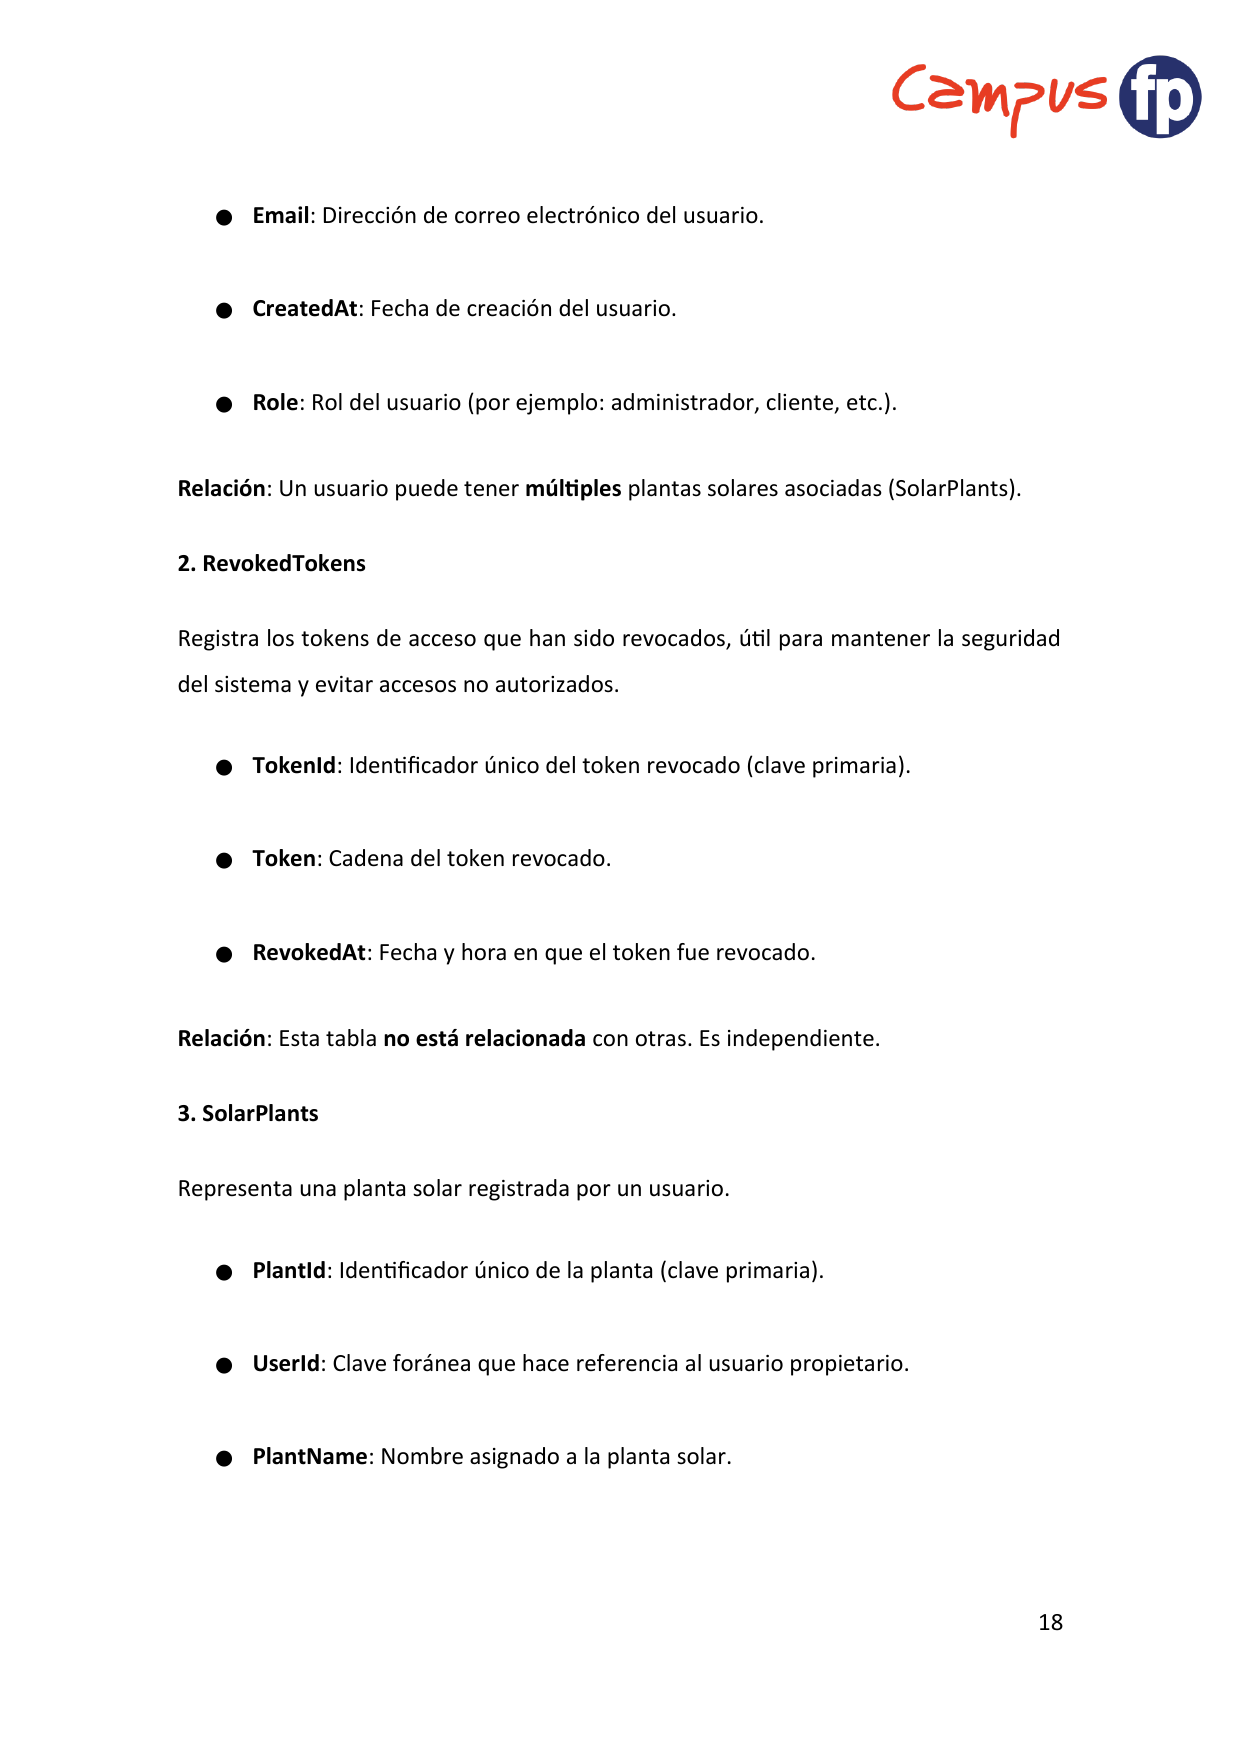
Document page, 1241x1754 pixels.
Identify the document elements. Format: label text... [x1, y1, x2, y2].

text Registra los tokens de acceso que han sido revocados, útil para mantener la seguridad del sistema y evitar accesos no autorizados. [177, 622, 1063, 698]
list CreatedAt: Fecha de creación del usuario. [215, 286, 1063, 329]
text 3. SolarPlants [177, 1097, 1063, 1128]
list UserId: Clave foránea que hace referencia al usuario propietario. [215, 1340, 1063, 1383]
picture [880, 25, 1215, 168]
list RevokedAt: Fecha y hora en que el token fue revocado. [215, 929, 1063, 972]
list PlantId: Identificador único de la planta (clave primaria). [215, 1247, 1063, 1290]
list Role: Rol del usuario (por ejemplo: administrador, cliente, etc.). [215, 379, 1063, 422]
text Relación: Esta tabla no está relacionada con otras. Es independiente. [177, 1022, 1063, 1053]
text Relación: Un usuario puede tener múltiples plantas solares asociadas (SolarPlants). [177, 472, 1063, 503]
list Email: Dirección de correo electrónico del usuario. [215, 193, 1063, 235]
text 2. RevokedTokens [177, 547, 1063, 578]
text Representa una planta solar registrada por un usuario. [177, 1172, 1063, 1203]
list Token: Cadena del token revocado. [215, 836, 1063, 879]
list PlantName: Nombre asignado a la planta solar. [215, 1434, 1063, 1476]
list TokenId: Identificador único del token revocado (clave primaria). [215, 743, 1063, 786]
